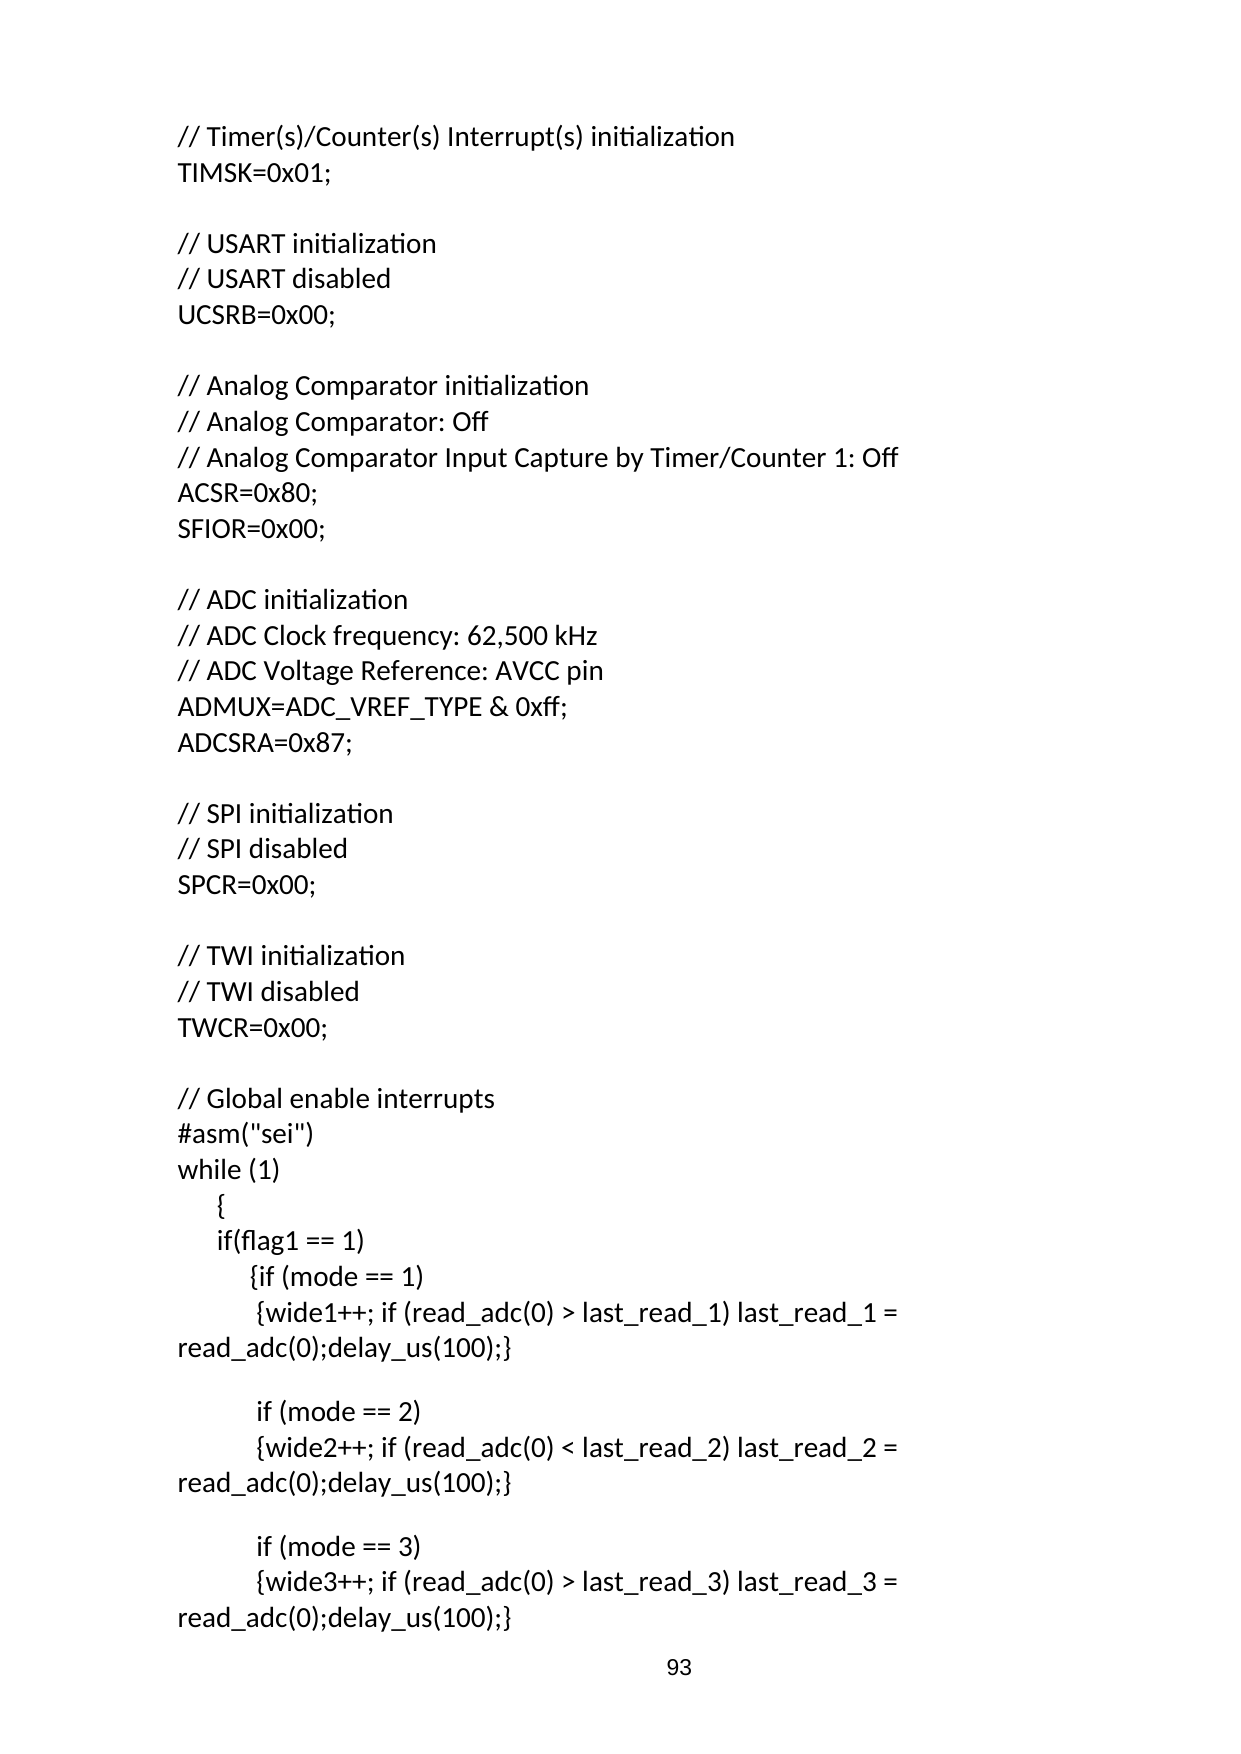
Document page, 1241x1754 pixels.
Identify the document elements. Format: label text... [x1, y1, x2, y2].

text SPCR=0x00; [177, 866, 1181, 902]
text ACSR=0x80; [177, 474, 1181, 510]
text TIMSK=0x01; [177, 154, 1181, 189]
text // USART disabled [177, 261, 1181, 296]
text // Analog Comparator Input Capture by Timer/Counter 1: Off [177, 439, 1181, 474]
text // SPI disabled [177, 831, 1181, 866]
text // Timer(s)/Counter(s) Interrupt(s) initialization [177, 118, 1181, 154]
text // TWI initialization [177, 937, 1181, 973]
text if (mode == 3) [177, 1528, 1181, 1563]
text // SPI initialization [177, 795, 1181, 831]
text #asm("sei") [177, 1116, 1181, 1151]
text ADMUX=ADC_VREF_TYPE & 0xff; [177, 688, 1181, 724]
text if (mode == 2) [177, 1393, 1181, 1429]
text if(flag1 == 1) [177, 1222, 1181, 1258]
text // TWI disabled [177, 973, 1181, 1009]
text // Analog Comparator: Off [177, 403, 1181, 439]
text SFIOR=0x00; [177, 510, 1181, 546]
text ADCSRA=0x87; [177, 724, 1181, 759]
text // Analog Comparator initialization [177, 367, 1181, 403]
text {wide3++; if (read_adc(0) > last_read_3) last_read_3 = read_adc(0);delay_us(100);} [177, 1563, 1181, 1635]
text { [177, 1187, 1181, 1222]
text {wide2++; if (read_adc(0) < last_read_2) last_read_2 = read_adc(0);delay_us(100);} [177, 1429, 1181, 1500]
text // ADC Clock frequency: 62,500 kHz [177, 617, 1181, 652]
text {if (mode == 1) [177, 1258, 1181, 1294]
text // USART initialization [177, 225, 1181, 261]
text // ADC Voltage Reference: AVCC pin [177, 652, 1181, 688]
text // ADC initialization [177, 581, 1181, 617]
text // Global enable interrupts [177, 1080, 1181, 1116]
text UCSRB=0x00; [177, 296, 1181, 332]
text TWCR=0x00; [177, 1009, 1181, 1044]
text {wide1++; if (read_adc(0) > last_read_1) last_read_1 = read_adc(0);delay_us(100);} [177, 1294, 1181, 1365]
text while (1) [177, 1151, 1181, 1187]
